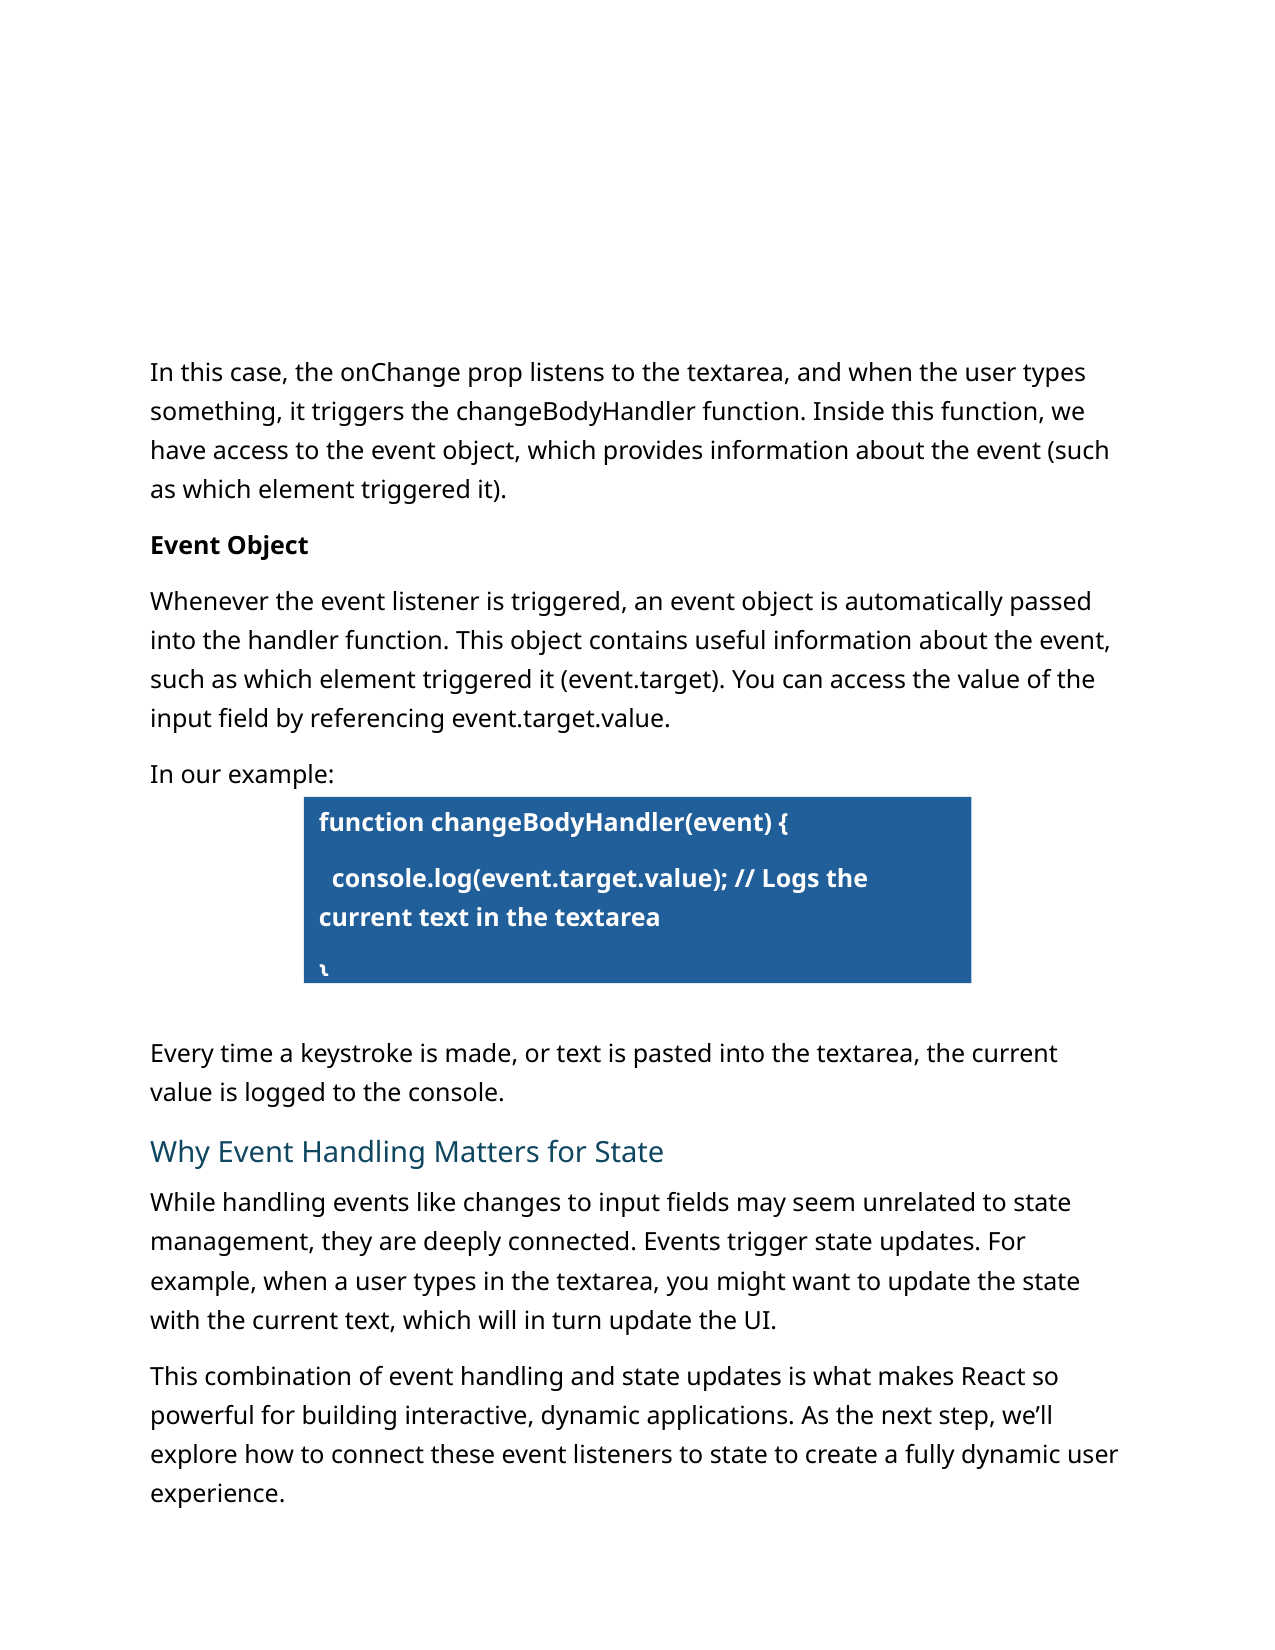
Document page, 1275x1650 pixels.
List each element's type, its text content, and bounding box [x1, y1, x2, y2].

text Whenever the event listener is triggered, an event object is automatically passed into the handler function. This object contains useful information about the event, such as which element triggered it (event.target). You can access the value of the input field by referencing event.target.value. [150, 583, 1125, 735]
text Every time a keystroke is made, or text is pasted into the textarea, the current value is logged to the console. [150, 1036, 1125, 1109]
subtitle Why Event Handling Matters for State [150, 1131, 1125, 1171]
text This combination of event handling and state updates is what makes React so powerful for building interactive, dynamic applications. As the next step, we’ll explore how to connect these event listeners to state to create a fully dynamic user experience. [150, 1358, 1125, 1510]
text While handling events like changes to input fields may seem unrelated to state management, they are deeply connected. Events trigger state updates. For example, when a user types in the textarea, you might want to update the state with the current text, which will in turn update the UI. [150, 1185, 1125, 1336]
text In this case, the onChange prop listens to the textarea, and when the user types something, it triggers the changeBodyHandler function. Inside this function, we have access to the event object, which provides information about the event (such as which element triggered it). [150, 354, 1125, 506]
text In our example: [150, 757, 1125, 791]
text Event Object [150, 527, 1125, 562]
